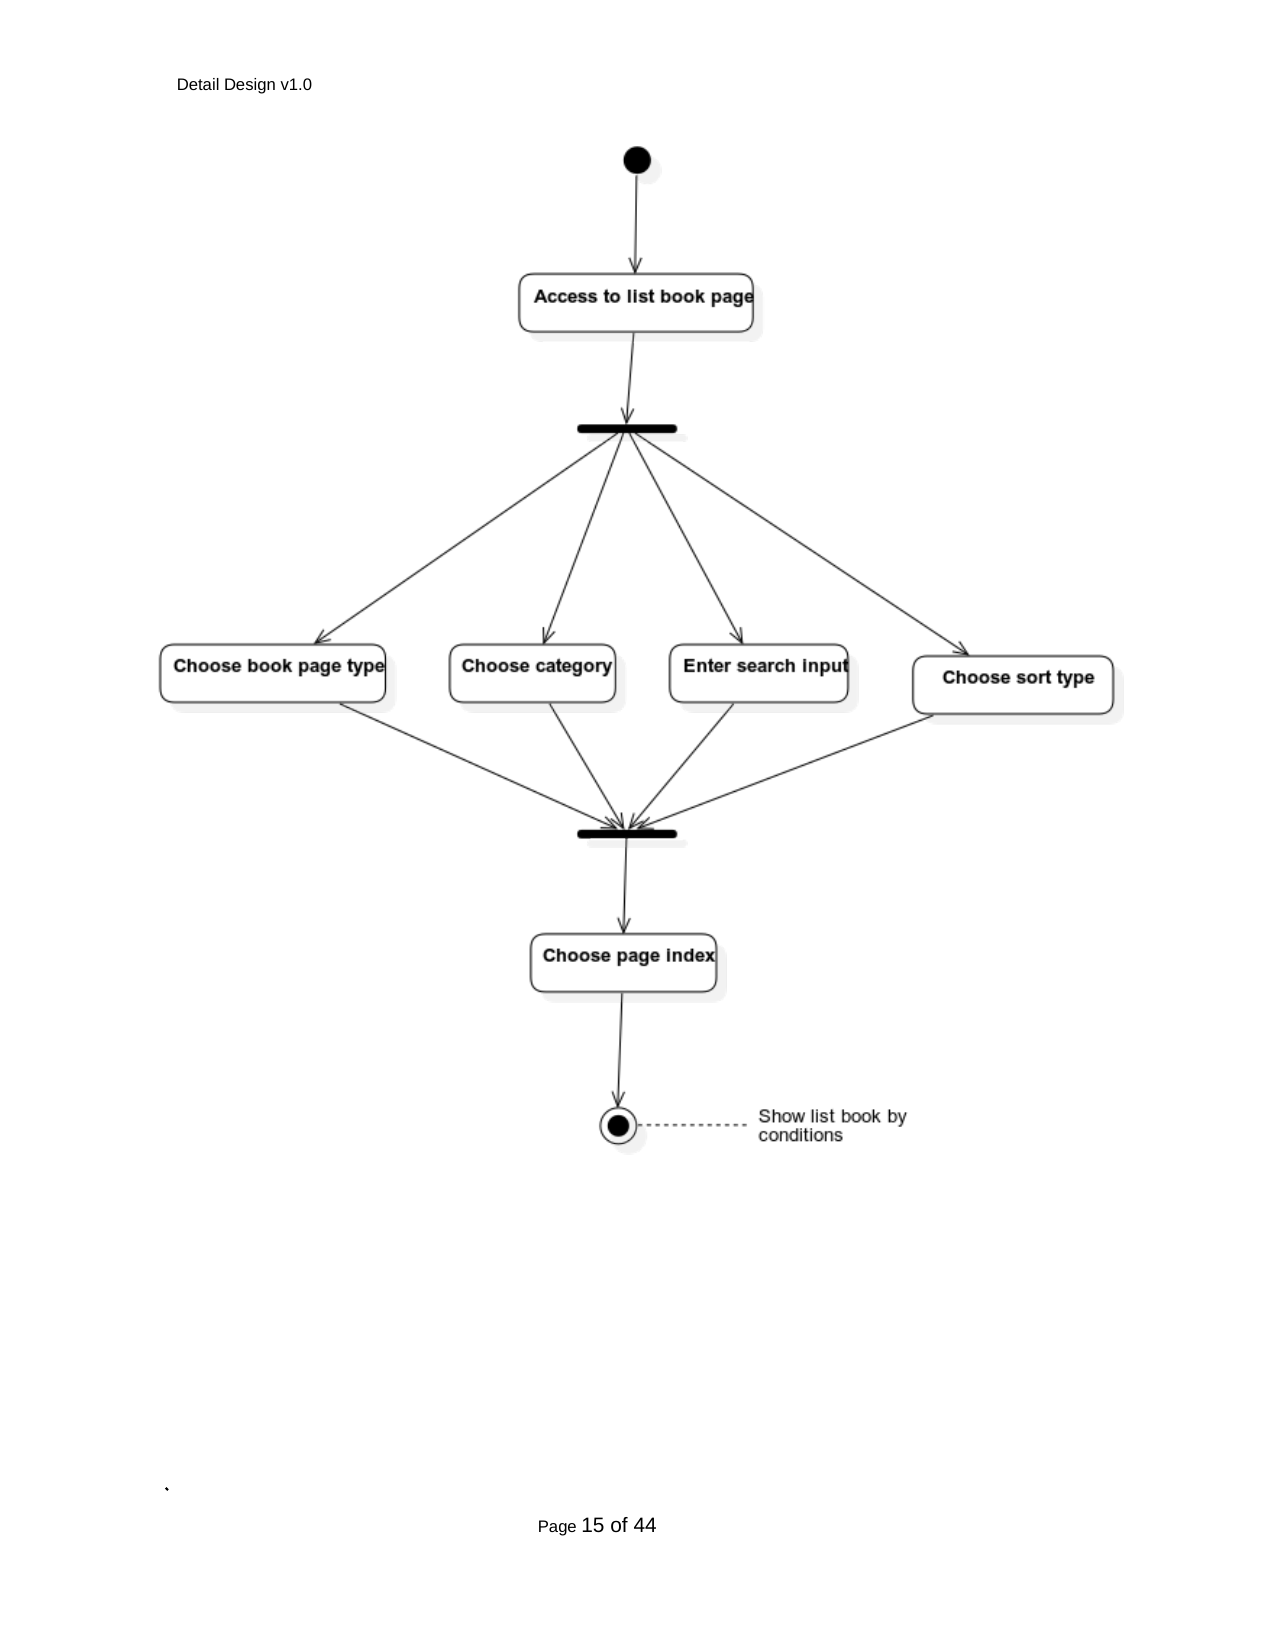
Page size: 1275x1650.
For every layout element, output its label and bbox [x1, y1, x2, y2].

picture [147, 133, 1128, 1169]
